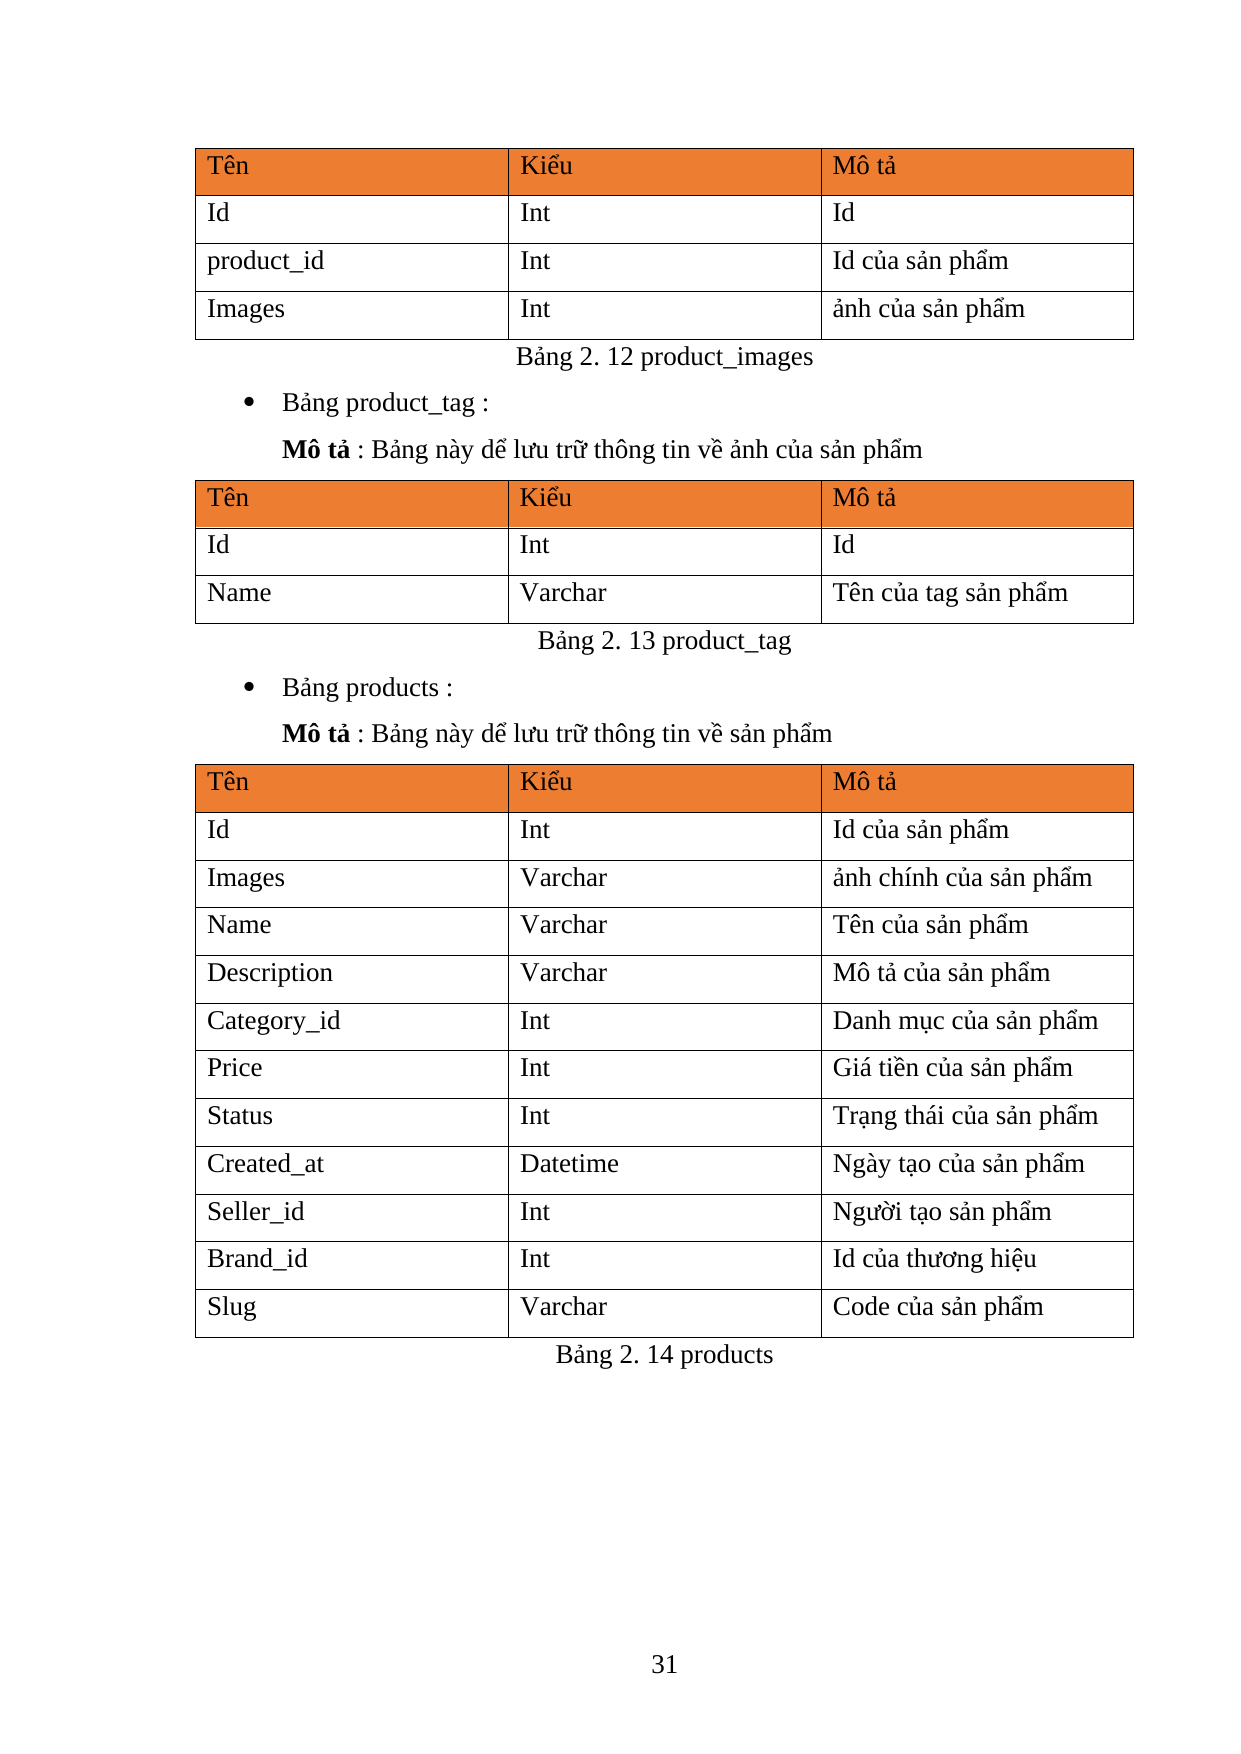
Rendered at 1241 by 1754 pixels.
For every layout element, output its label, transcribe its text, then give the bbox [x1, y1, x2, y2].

table_cell Varchar [509, 956, 821, 1003]
table_cell Giá tiền của sản phẩm [822, 1051, 1133, 1098]
table_cell Danh mục của sản phẩm [822, 1004, 1133, 1050]
table_cell Slug [196, 1290, 508, 1337]
table_cell Id của sản phẩm [822, 813, 1133, 859]
table_cell Int [509, 529, 821, 575]
table_header Mô tả [822, 481, 1133, 527]
table_cell Int [509, 292, 821, 338]
table_cell Images [196, 292, 508, 338]
table_cell Int [509, 196, 821, 243]
table_cell Id [822, 529, 1133, 575]
table_cell ảnh của sản phẩm [822, 292, 1133, 338]
table_cell Id [196, 813, 508, 859]
table_cell Seller_id [196, 1195, 508, 1241]
table_header Tên [196, 149, 508, 195]
table_cell Id [196, 196, 508, 243]
table_cell Id [196, 529, 508, 575]
list Bảng products : [244, 671, 1122, 702]
table_cell Datetime [509, 1147, 821, 1193]
table_cell Varchar [509, 576, 821, 623]
table_cell Id [822, 196, 1133, 243]
table_cell Id của thương hiệu [822, 1242, 1133, 1289]
table_cell Trạng thái của sản phẩm [822, 1099, 1133, 1146]
table_cell Mô tả của sản phẩm [822, 956, 1133, 1003]
table_cell Int [509, 1195, 821, 1241]
table_cell Category_id [196, 1004, 508, 1050]
table_cell Int [509, 813, 821, 859]
table_cell Images [196, 861, 508, 907]
table_cell Id của sản phẩm [822, 244, 1133, 291]
table_header Kiểu [509, 481, 821, 527]
table_cell Name [196, 576, 508, 623]
table_header Kiểu [509, 765, 821, 812]
table_cell product_id [196, 244, 508, 291]
table_cell Code của sản phẩm [822, 1290, 1133, 1337]
table_cell Created_at [196, 1147, 508, 1193]
table_cell Int [509, 244, 821, 291]
table_cell Varchar [509, 908, 821, 955]
table_cell Int [509, 1099, 821, 1146]
table_cell Int [509, 1242, 821, 1289]
table_cell Tên của sản phẩm [822, 908, 1133, 955]
list Bảng product_tag : [244, 386, 1122, 417]
table_cell Price [196, 1051, 508, 1098]
table_header Kiểu [509, 149, 821, 195]
table_cell Int [509, 1051, 821, 1098]
table_cell Name [196, 908, 508, 955]
table_cell Description [196, 956, 508, 1003]
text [207, 433, 1122, 464]
table_cell Ngày tạo của sản phẩm [822, 1147, 1133, 1193]
table_cell Status [196, 1099, 508, 1146]
table_cell Varchar [509, 861, 821, 907]
table_cell ảnh chính của sản phẩm [822, 861, 1133, 907]
table_cell Người tạo sản phẩm [822, 1195, 1133, 1241]
table_cell Tên của tag sản phẩm [822, 576, 1133, 623]
table_header Tên [196, 481, 508, 527]
table_cell Int [509, 1004, 821, 1050]
text Mô tả : Bảng này dể lưu trữ thông tin về sản phẩm [207, 717, 1122, 749]
table_header Mô tả [822, 149, 1133, 195]
table_cell Varchar [509, 1290, 821, 1337]
table_header Tên [196, 765, 508, 812]
table_cell Brand_id [196, 1242, 508, 1289]
table_header Mô tả [822, 765, 1133, 812]
